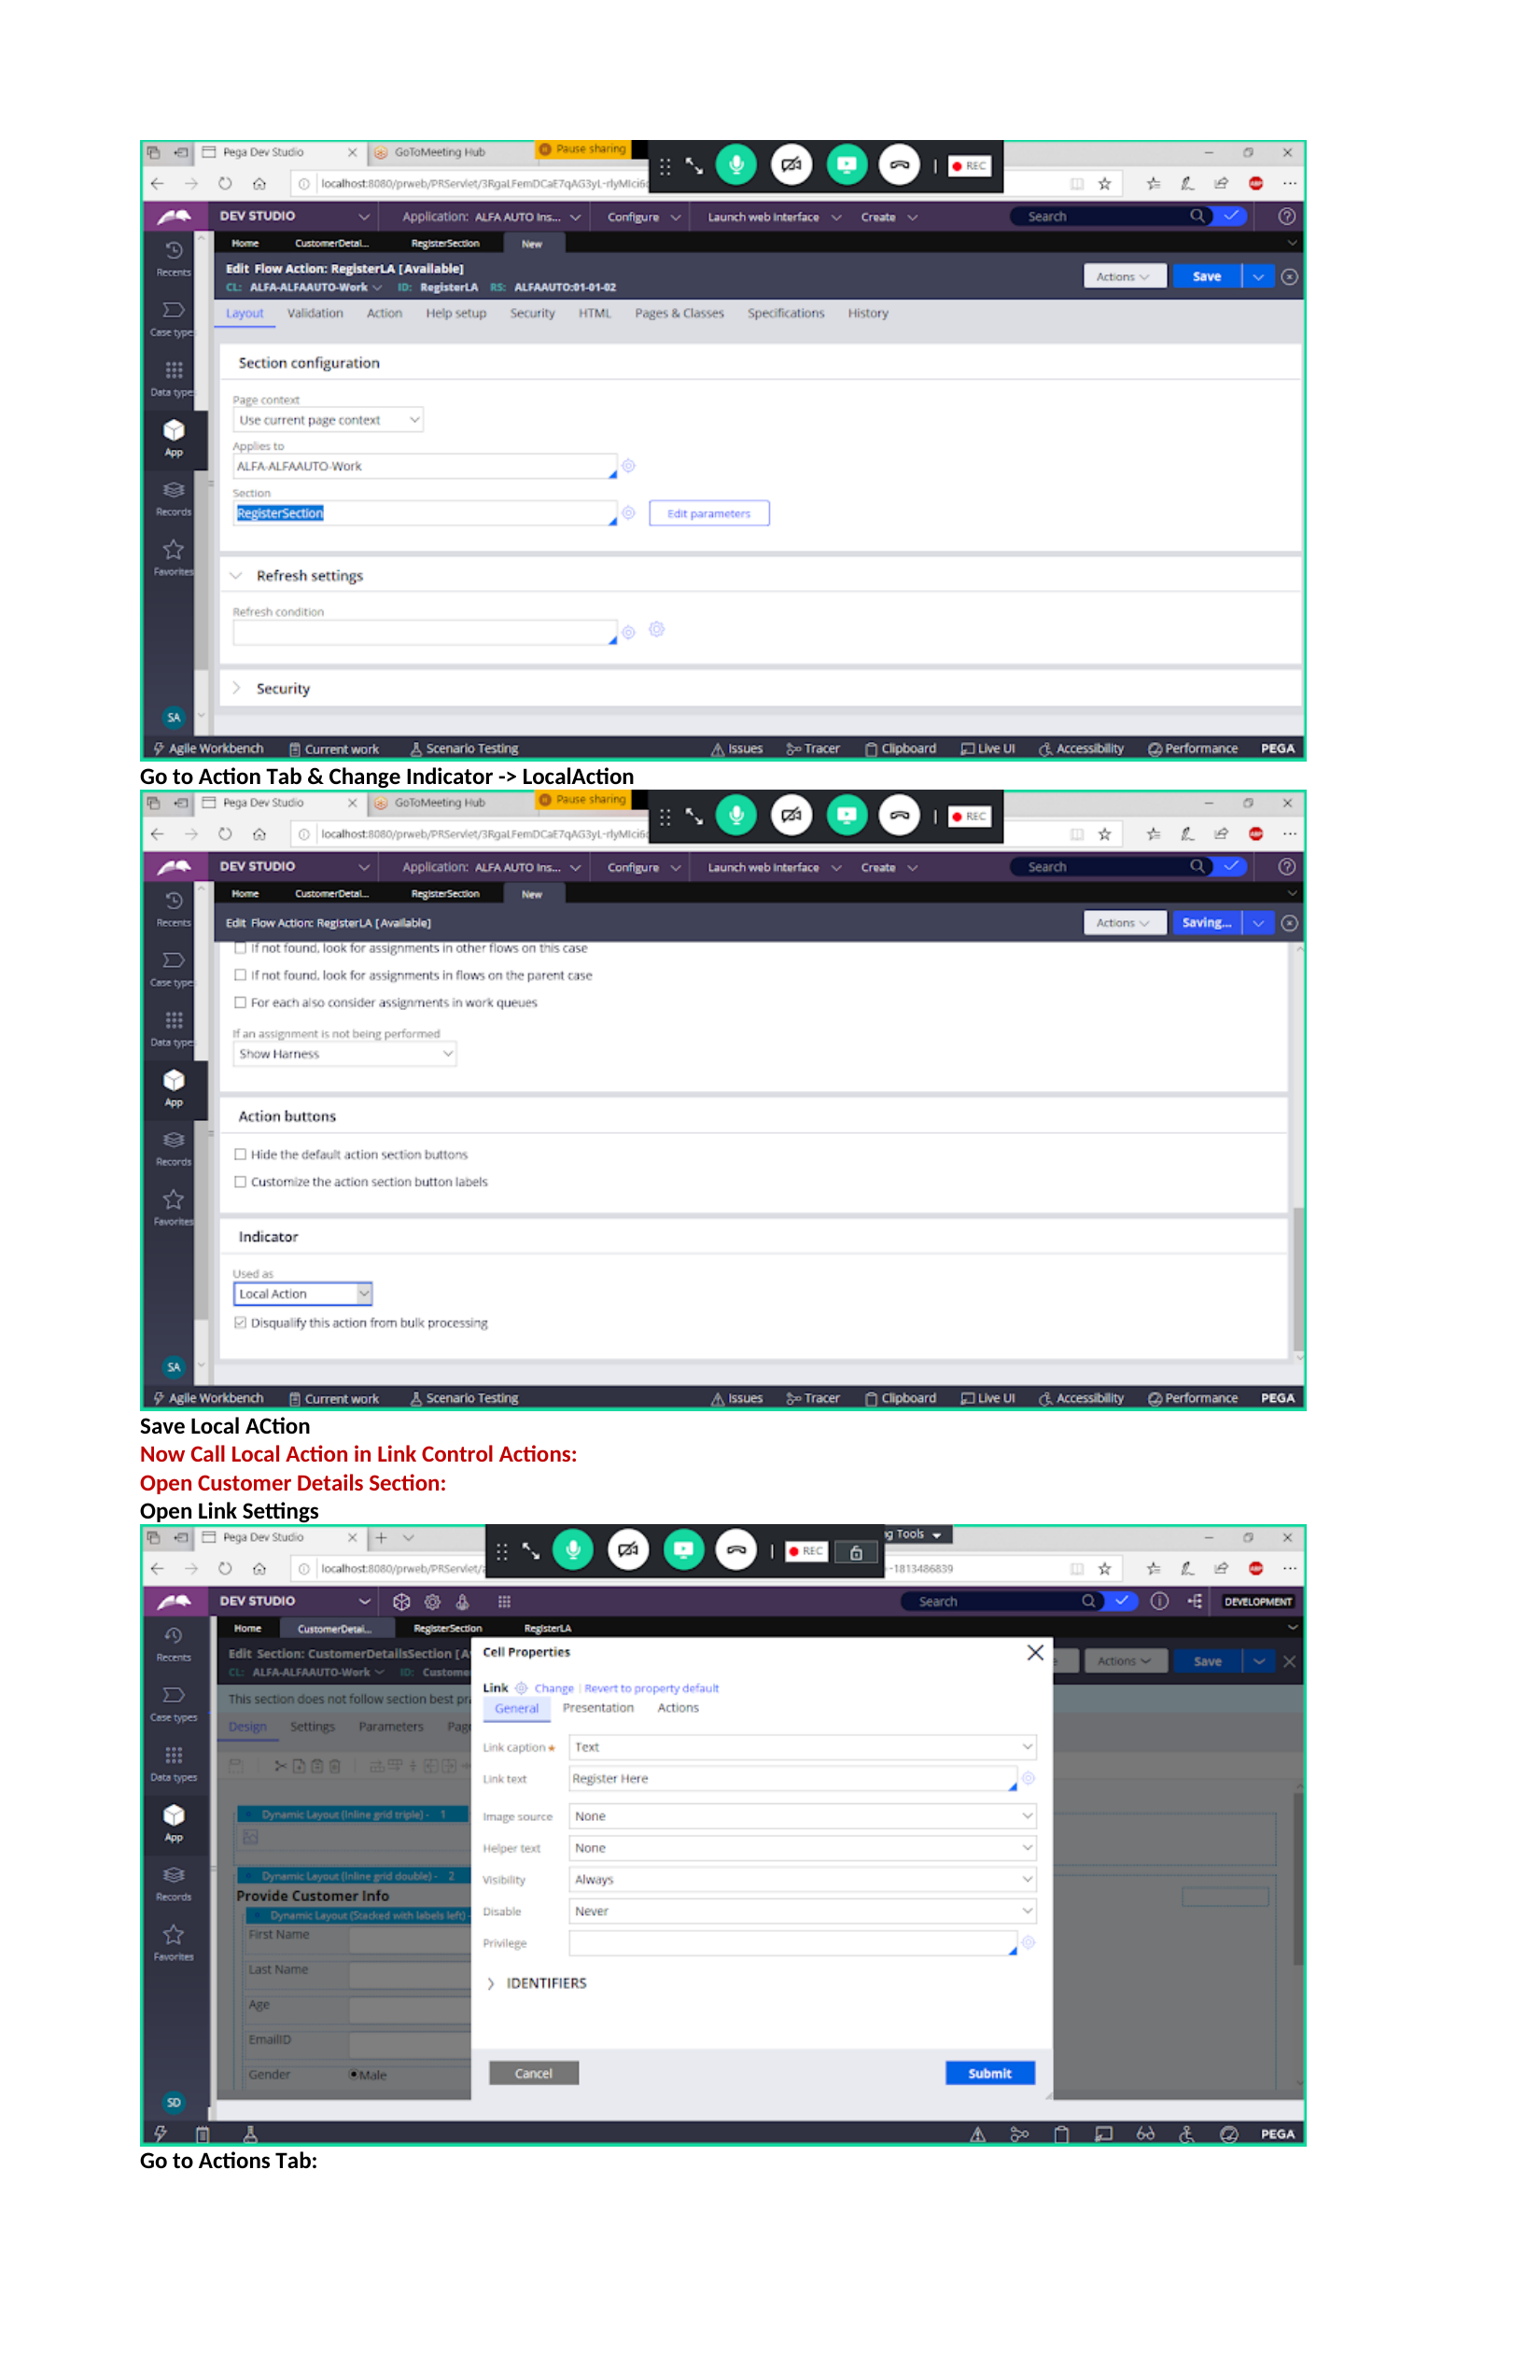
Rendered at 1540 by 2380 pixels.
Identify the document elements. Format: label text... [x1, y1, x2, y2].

text Open Customer Details Section: [140, 1468, 1400, 1496]
text Now Call Local Action in Link Control Actions: [140, 1439, 1400, 1468]
text Go to Actions Tab: [140, 2146, 1400, 2175]
picture [140, 1524, 1307, 2147]
text Go to Action Tab & Change Indicator -> LocalAction [140, 762, 1400, 790]
picture [140, 790, 1307, 1411]
picture [140, 140, 1307, 762]
text Open Link Settings [140, 1496, 1400, 1525]
text Save Local ACtion [140, 1411, 1400, 1439]
